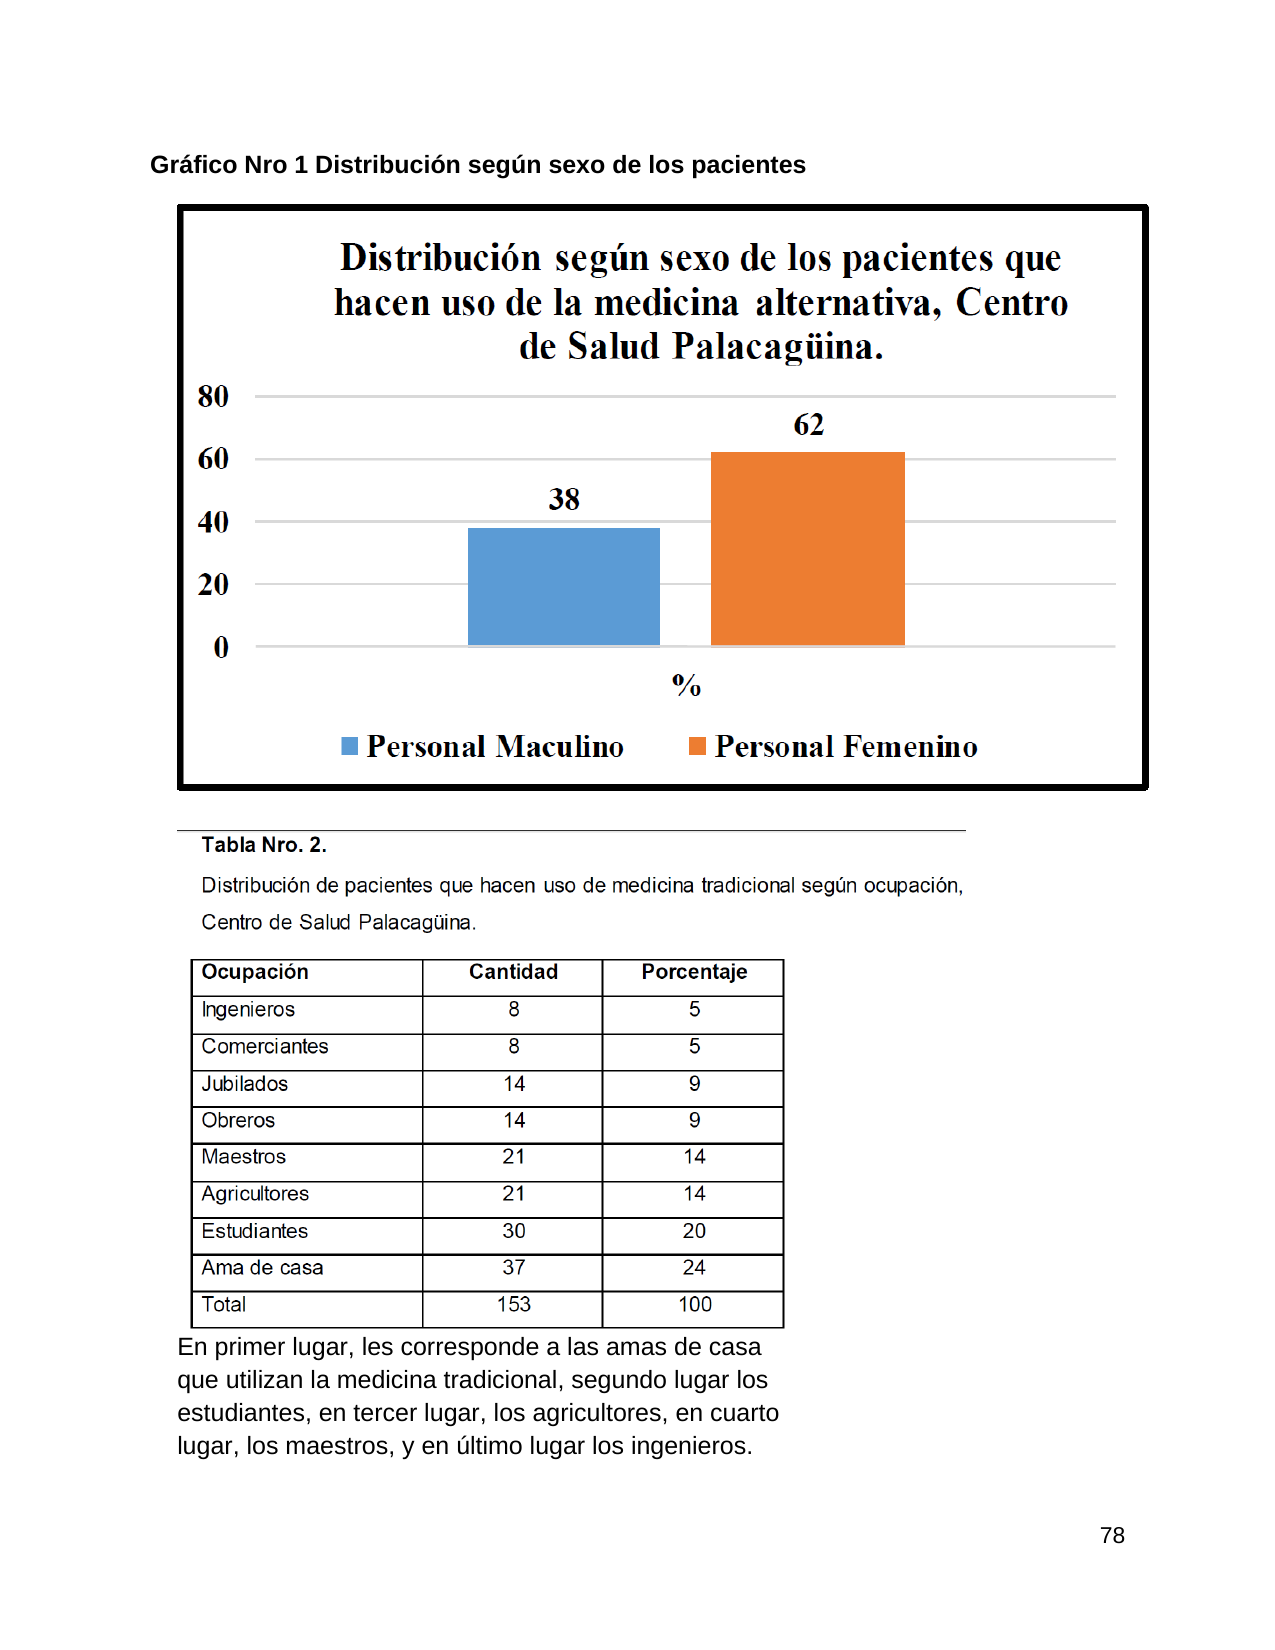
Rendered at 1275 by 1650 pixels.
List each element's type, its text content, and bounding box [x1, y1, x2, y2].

picture [177, 830, 966, 1329]
text En primer lugar, les corresponde a las amas de casa que utilizan la medicina tradicional, segundo lugar los estudiantes, en tercer lugar, los agricultores, en cuarto lugar, los maestros, y en último lugar los ingenieros. [177, 1332, 782, 1460]
picture [177, 200, 1152, 794]
subtitle Gráfico Nro 1 Distribución según sexo de los pacientes [150, 150, 1125, 179]
